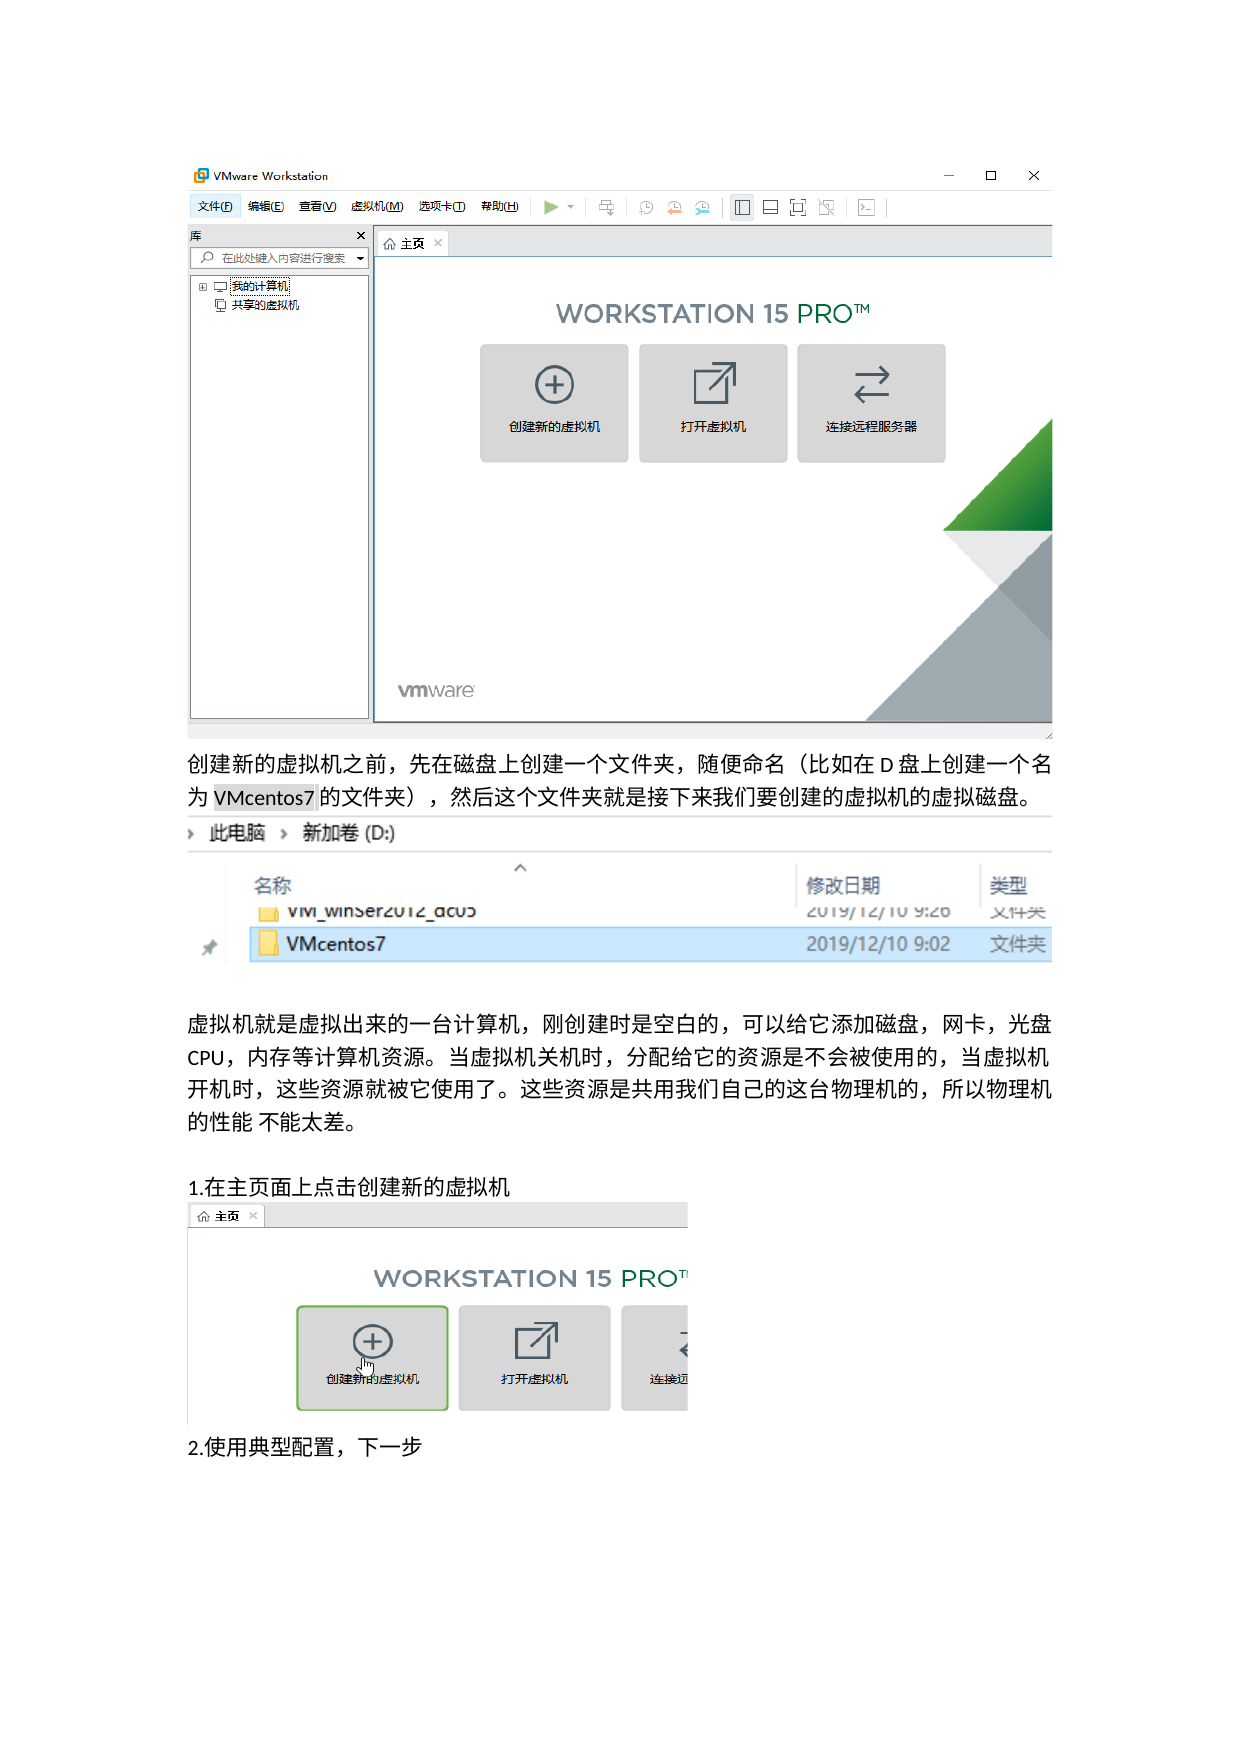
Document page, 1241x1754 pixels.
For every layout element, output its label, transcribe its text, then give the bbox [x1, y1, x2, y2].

text 1.在主页面上点击创建新的虚拟机 [187, 1169, 1053, 1202]
picture [187, 162, 1053, 739]
text 2.使用典型配置，下一步 [187, 1429, 1053, 1462]
picture [187, 1202, 688, 1425]
text 虚拟机就是虚拟出来的一台计算机，刚创建时是空白的，可以给它添加磁盘，网卡，光盘，CPU，内存等计算机资源。当虚拟机关机时，分配给它的资源是不会被使用的，当虚拟机开机时，这些资源就被它使用了。这些资源是共用我们自己的这台物理机的，所以物理机的性能 不能太差。 [187, 1007, 1053, 1137]
picture [187, 812, 1052, 964]
text 创建新的虚拟机之前，先在磁盘上创建一个文件夹，随便命名（比如在D盘上创建一个名为VMcentos7的文件夹），然后这个文件夹就是接下来我们要创建的虚拟机的虚拟磁盘。 [187, 747, 1053, 812]
